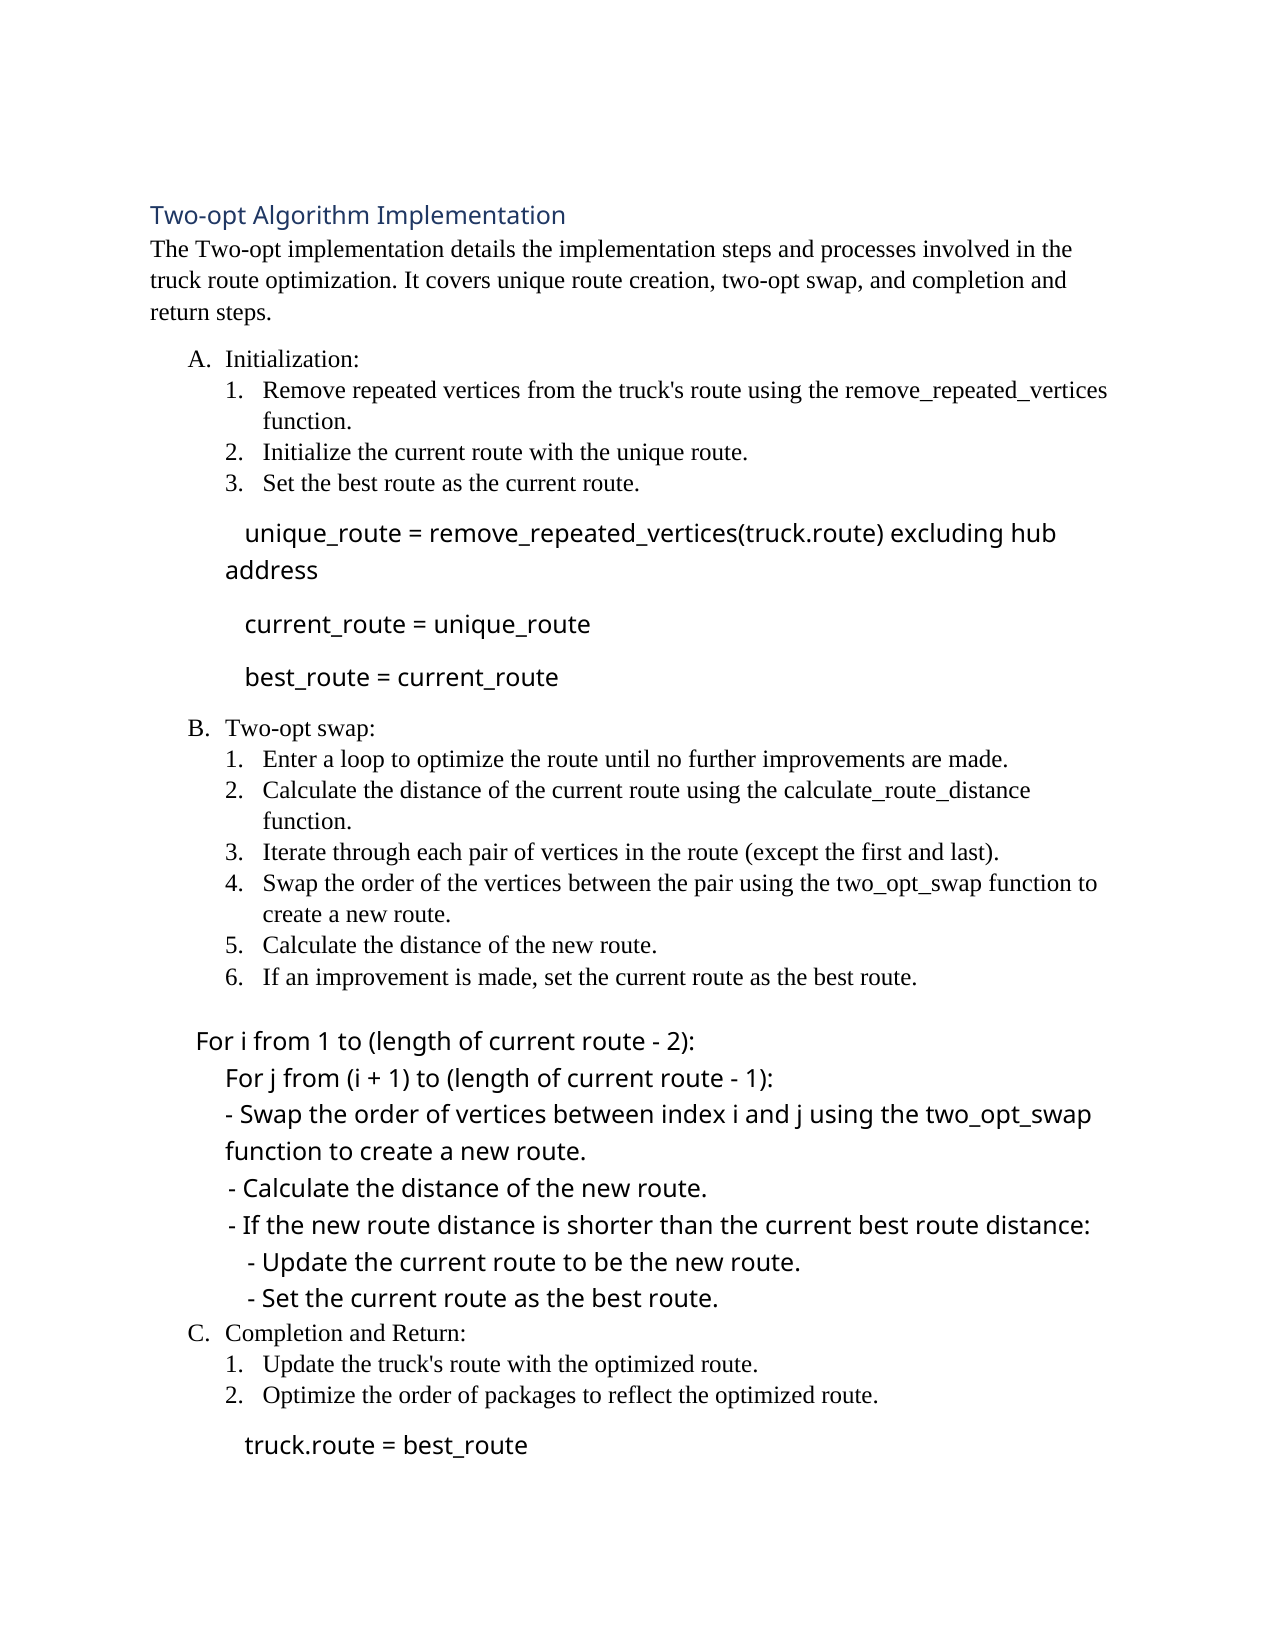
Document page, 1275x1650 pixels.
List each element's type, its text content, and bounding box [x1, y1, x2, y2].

subtitle Two-opt Algorithm Implementation [150, 198, 1125, 232]
list - Update the current route to be the new route. [150, 1244, 1125, 1278]
list For i from 1 to (length of current route - 2): [150, 1024, 1125, 1058]
list Initialize the current route with the unique route. [225, 437, 1125, 466]
list Iterate through each pair of vertices in the route (except the first and last). [225, 837, 1125, 866]
text The Two-opt implementation details the implementation steps and processes involved in the truck route optimization. It covers unique route creation, two-opt swap, and completion and return steps. [150, 234, 1125, 325]
text unique_route = remove_repeated_vertices(truck.route) excluding hub address [225, 516, 1125, 587]
list For j from (i + 1) to (length of current route - 1): [150, 1060, 1125, 1094]
text current_route = unique_route [225, 606, 1125, 640]
list Enter a loop to optimize the route until no further improvements are made. [225, 744, 1125, 773]
list Optimize the order of packages to reflect the optimized route. [225, 1380, 1125, 1409]
list Update the truck's route with the optimized route. [225, 1349, 1125, 1378]
list Calculate the distance of the new route. [225, 931, 1125, 959]
list Completion and Return: [187, 1318, 1125, 1347]
text best_route = current_route [225, 660, 1125, 694]
list - Swap the order of vertices between index i and j using the two_opt_swap function to create a new route. [225, 1097, 1125, 1168]
list - Set the current route as the best route. [150, 1281, 1125, 1315]
list Calculate the distance of the current route using the calculate_route_distance function. [225, 775, 1125, 835]
list Initialization: [187, 344, 1125, 373]
list - Calculate the distance of the new route. [150, 1171, 1125, 1205]
list Set the best route as the current route. [225, 468, 1125, 497]
list Two-opt swap: [187, 713, 1125, 742]
list Swap the order of the vertices between the pair using the two_opt_swap function to create a new route. [225, 868, 1125, 928]
list Remove repeated vertices from the truck's route using the remove_repeated_vertices function. [225, 375, 1125, 435]
list - If the new route distance is shorter than the current best route distance: [150, 1207, 1125, 1242]
text truck.route = best_route [225, 1428, 1125, 1462]
list If an improvement is made, set the current route as the best route. [225, 962, 1125, 990]
